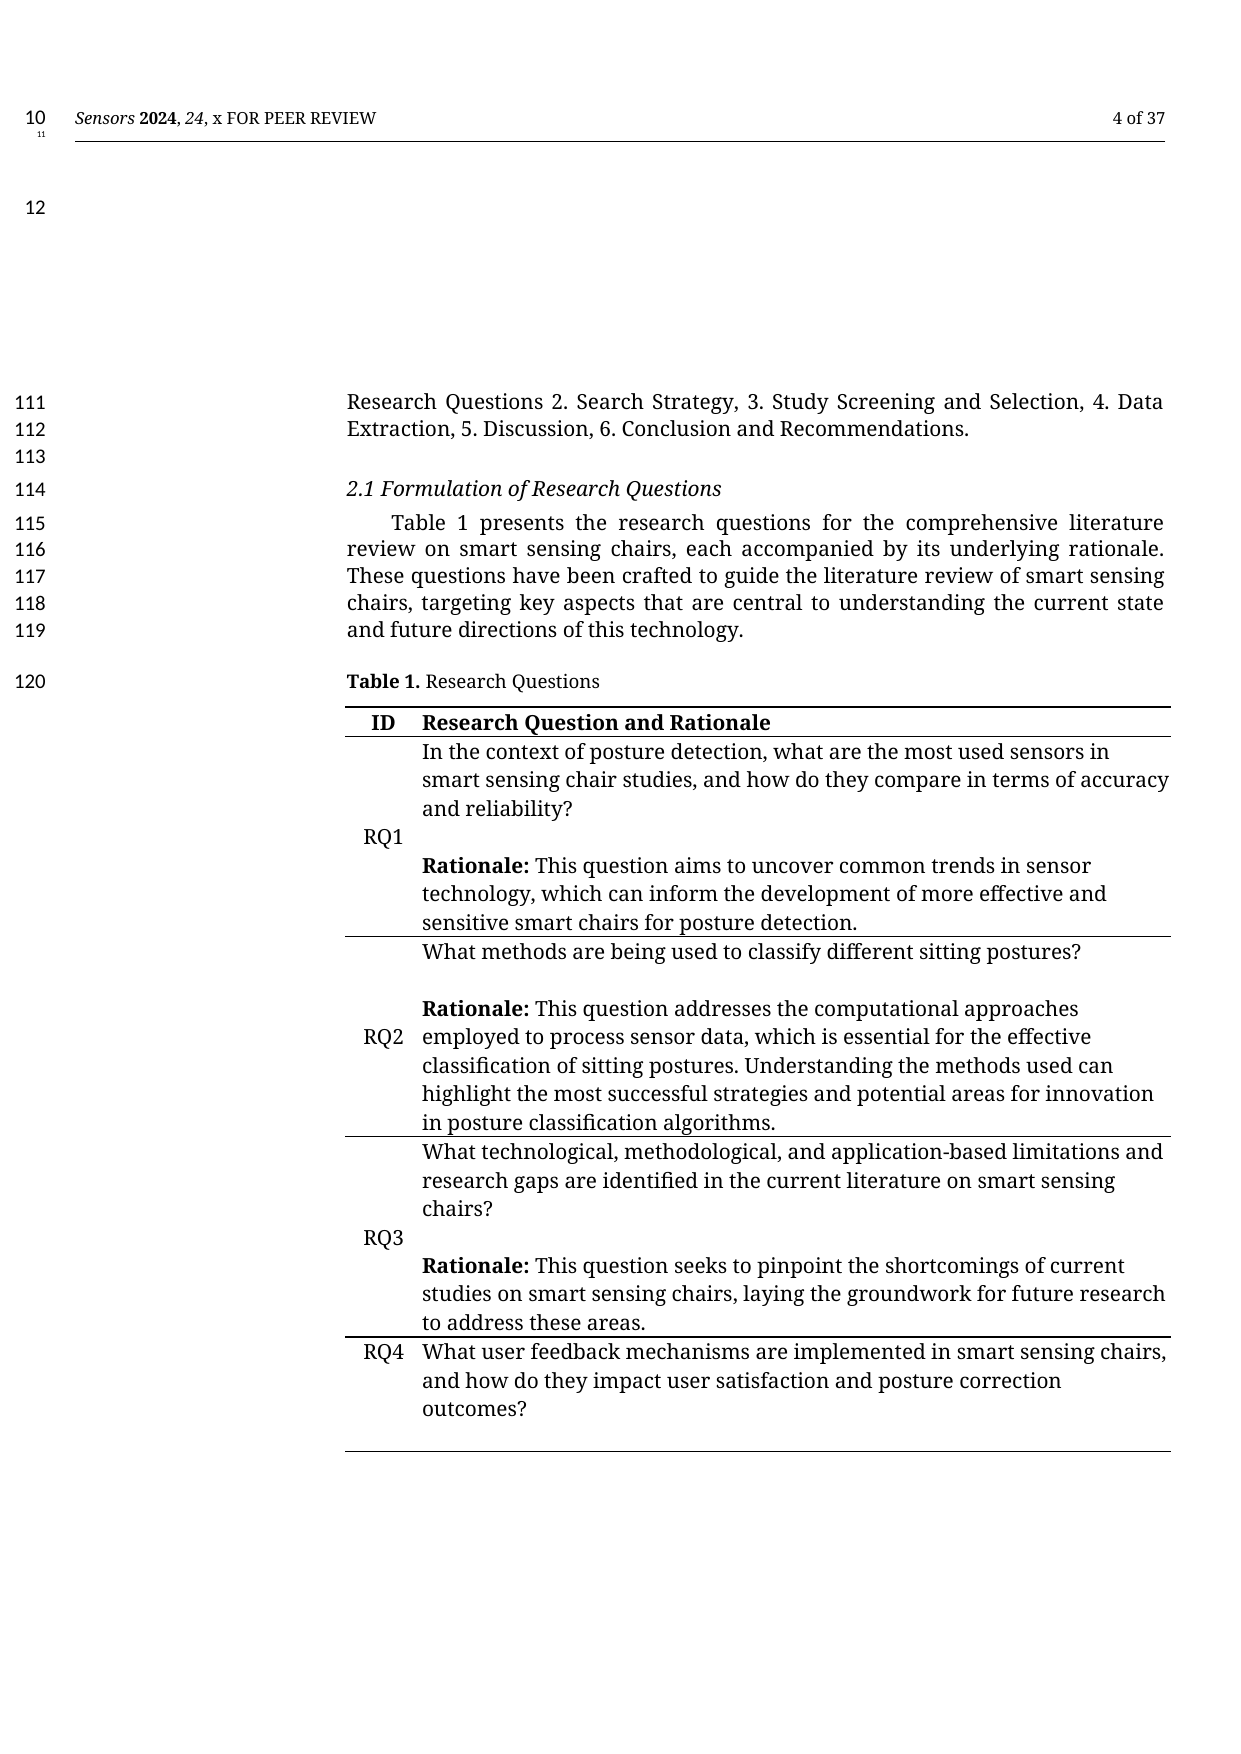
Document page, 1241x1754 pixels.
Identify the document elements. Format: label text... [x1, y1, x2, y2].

table_cell RQ2 [345, 937, 422, 1136]
table_header ID [345, 708, 422, 736]
table_cell What methods are being used to classify different sitting postures? Rationale: This question addresses the computational approaches employed to process sensor data, which is essential for the effective classification of sitting postures. Understanding the methods used can highlight the most successful strategies and potential areas for innovation in posture classification algorithms. [422, 937, 1171, 1136]
table_cell RQ1 [345, 737, 422, 936]
text Table 1 presents the research questions for the comprehensive literature review on smart sensing chairs, each accompanied by its underlying rationale. These questions have been crafted to guide the literature review of smart sensing chairs, targeting key aspects that are central to understanding the current state and future directions of this technology. [347, 508, 1165, 644]
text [347, 388, 1165, 442]
subtitle 2.1 Formulation of Research Questions [347, 475, 1165, 502]
table_cell RQ3 [345, 1137, 422, 1336]
table_cell In the context of posture detection, what are the most used sensors in smart sensing chair studies, and how do they compare in terms of accuracy and reliability? Rationale: This question aims to uncover common trends in sensor technology, which can inform the development of more effective and sensitive smart chairs for posture detection. [422, 737, 1171, 936]
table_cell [422, 1338, 1171, 1451]
text Table 1. Research Questions [347, 669, 1165, 693]
table_header Research Question and Rationale [422, 708, 1171, 736]
table_cell What technological, methodological, and application-based limitations and research gaps are identified in the current literature on smart sensing chairs? Rationale: This question seeks to pinpoint the shortcomings of current studies on smart sensing chairs, laying the groundwork for future research to address these areas. [422, 1137, 1171, 1336]
table_cell RQ4 [345, 1338, 422, 1451]
